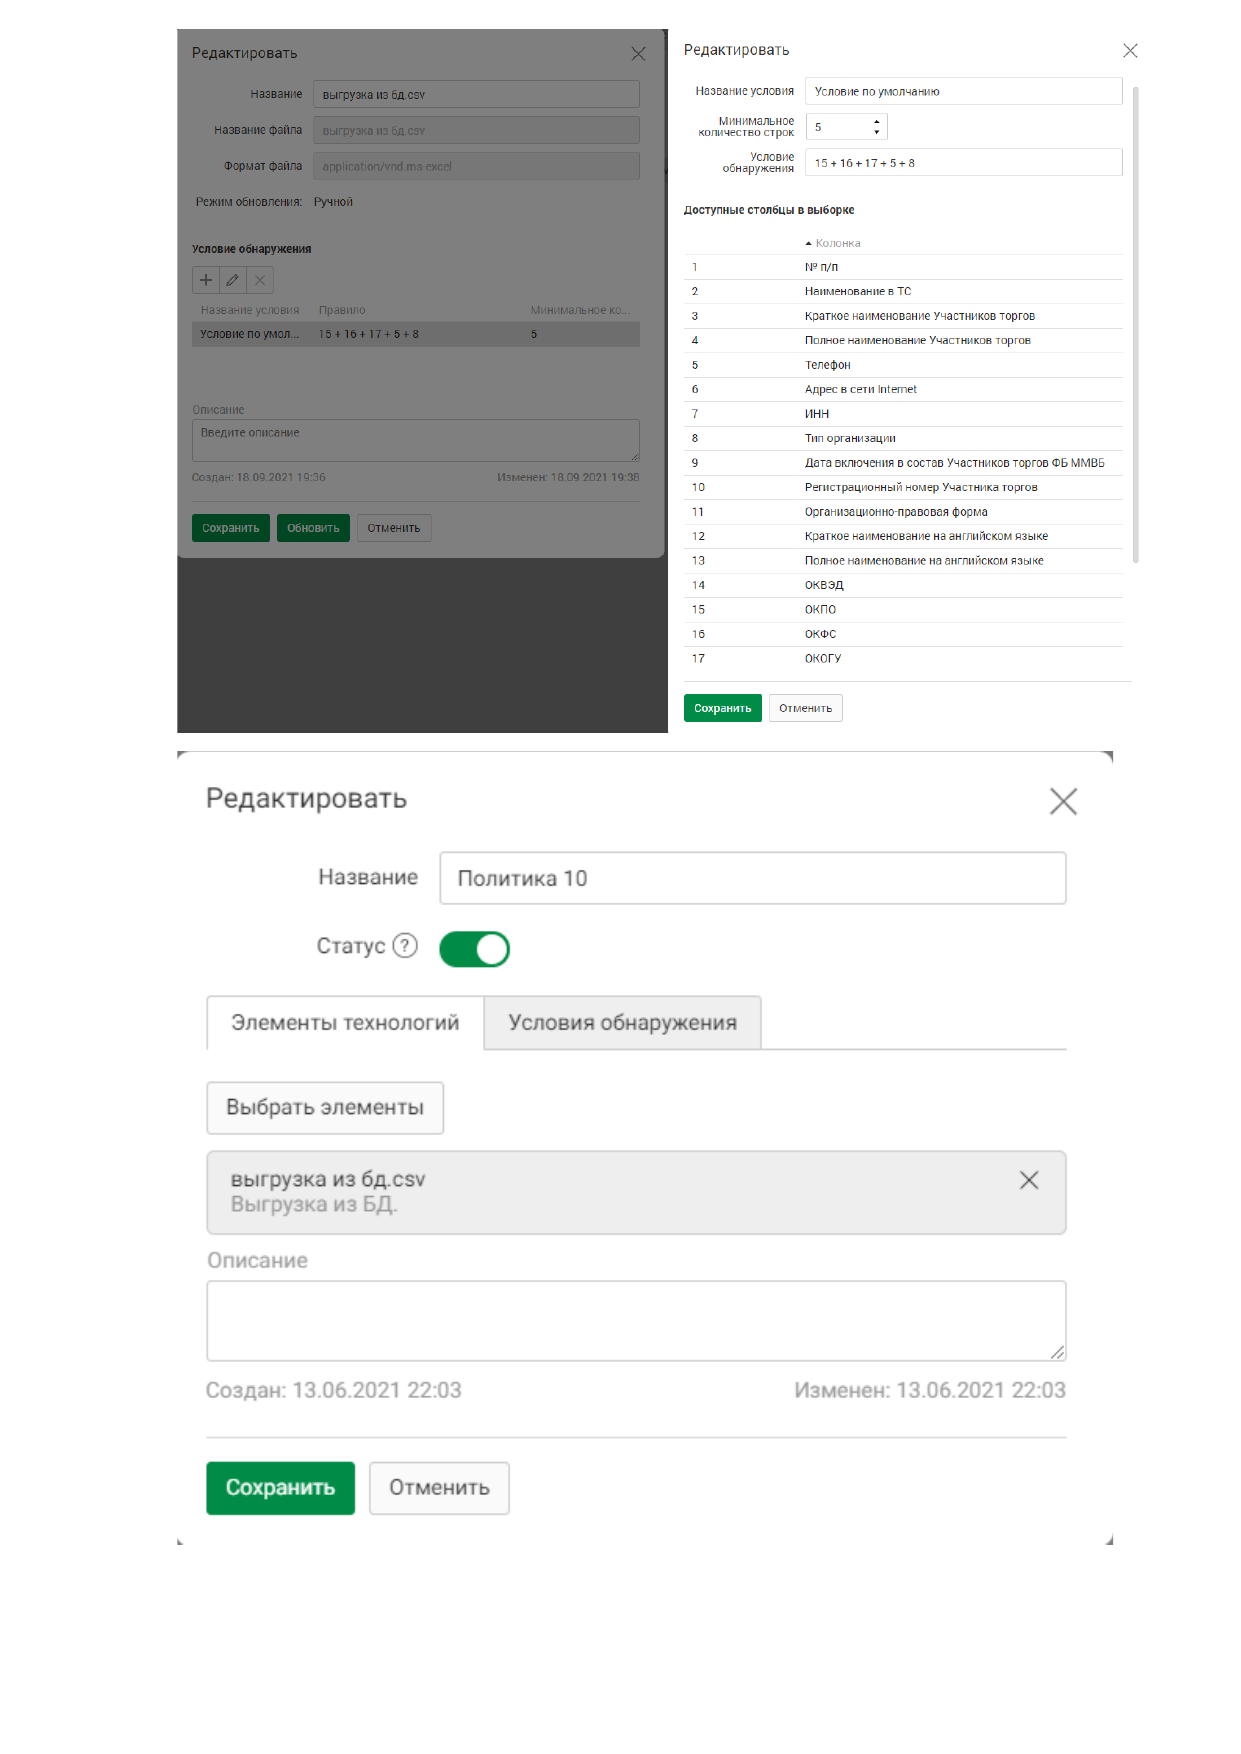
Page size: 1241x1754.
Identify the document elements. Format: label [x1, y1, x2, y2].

picture [177, 29, 1152, 733]
picture [177, 751, 1114, 1545]
